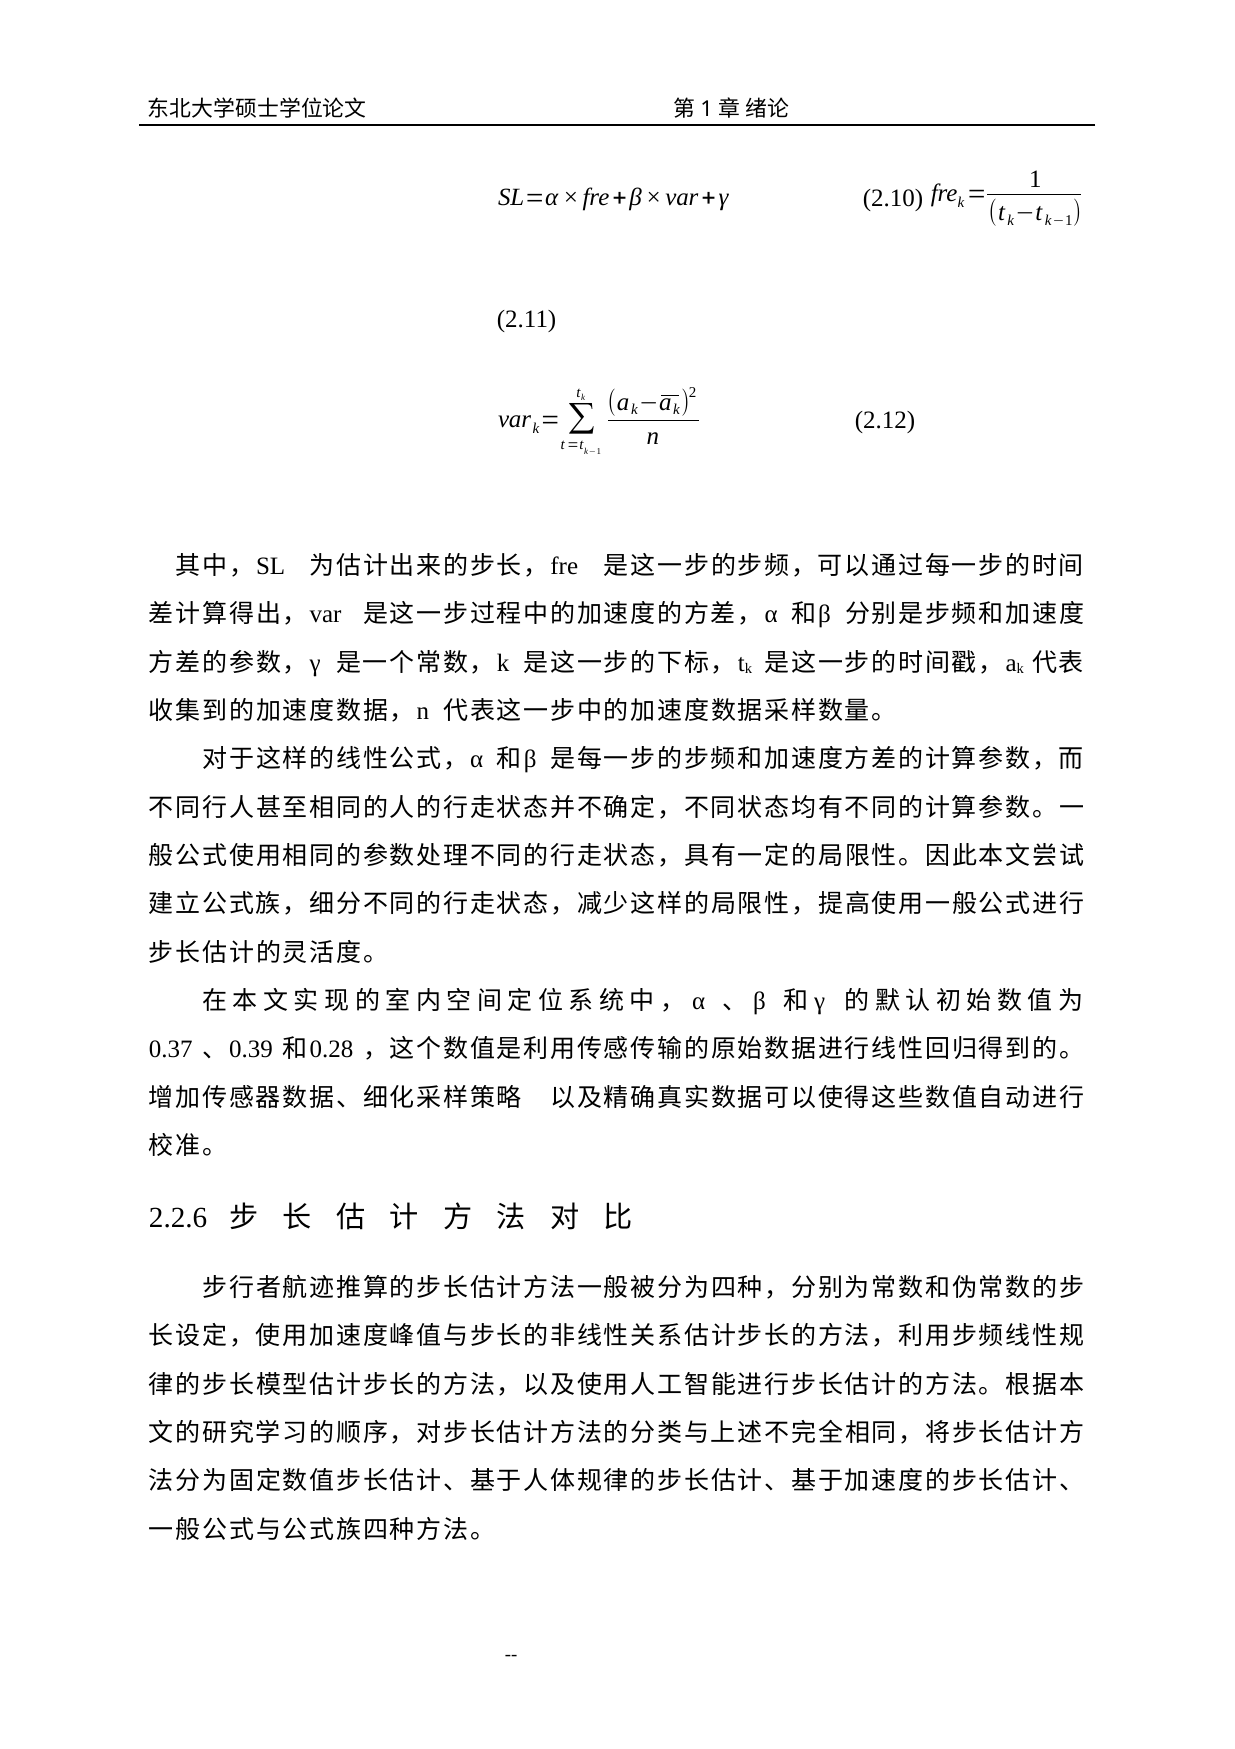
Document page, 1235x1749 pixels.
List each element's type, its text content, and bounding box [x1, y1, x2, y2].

text 对于这样的线性公式，α和β是每一步的步频和加速度方差的计算参数，而不同行人甚至相同的人的行走状态并不确定，不同状态均有不同的计算参数。一般公式使用相同的参数处理不同的行走状态，具有一定的局限性。因此本文尝试建立公式族，细分不同的行走状态，减少这样的局限性，提高使用一般公式进行步长估计的灵活度。 [149, 733, 1086, 974]
subtitle 步长估计方法对比 [149, 1190, 1086, 1239]
text (2.12) [149, 371, 1086, 468]
text 步行者航迹推算的步长估计方法一般被分为四种，分别为常数和伪常数的步长设定，使用加速度峰值与步长的非线性关系估计步长的方法，利用步频线性规律的步长模型估计步长的方法，以及使用人工智能进行步长估计的方法。根据本文的研究学习的顺序，对步长估计方法的分类与上述不完全相同，将步长估计方法分为固定数值步长估计、基于人体规律的步长估计、基于加速度的步长估计、一般公式与公式族四种方法。 [149, 1261, 1086, 1551]
text 在本文实现的室内空间定位系统中，α、β和γ的默认初始数值为0.37、0.39和0.28，这个数值是利用传感传输的原始数据进行线性回归得到的。增加传感器数据、细化采样策略 以及精确真实数据可以使得这些数值自动进行校准。 [149, 974, 1086, 1168]
text 其中，SL为估计出来的步长，fre是这一步的步频，可以通过每一步的时间差计算得出，var是这一步过程中的加速度的方差，α和β分别是步频和加速度方差的参数，γ是一个常数，k是这一步的下标，tk是这一步的时间戳，ak代表收集到的加速度数据，n代表这一步中的加速度数据采样数量。 [149, 539, 1086, 733]
text (2.10) (2.11) [471, 149, 1086, 342]
